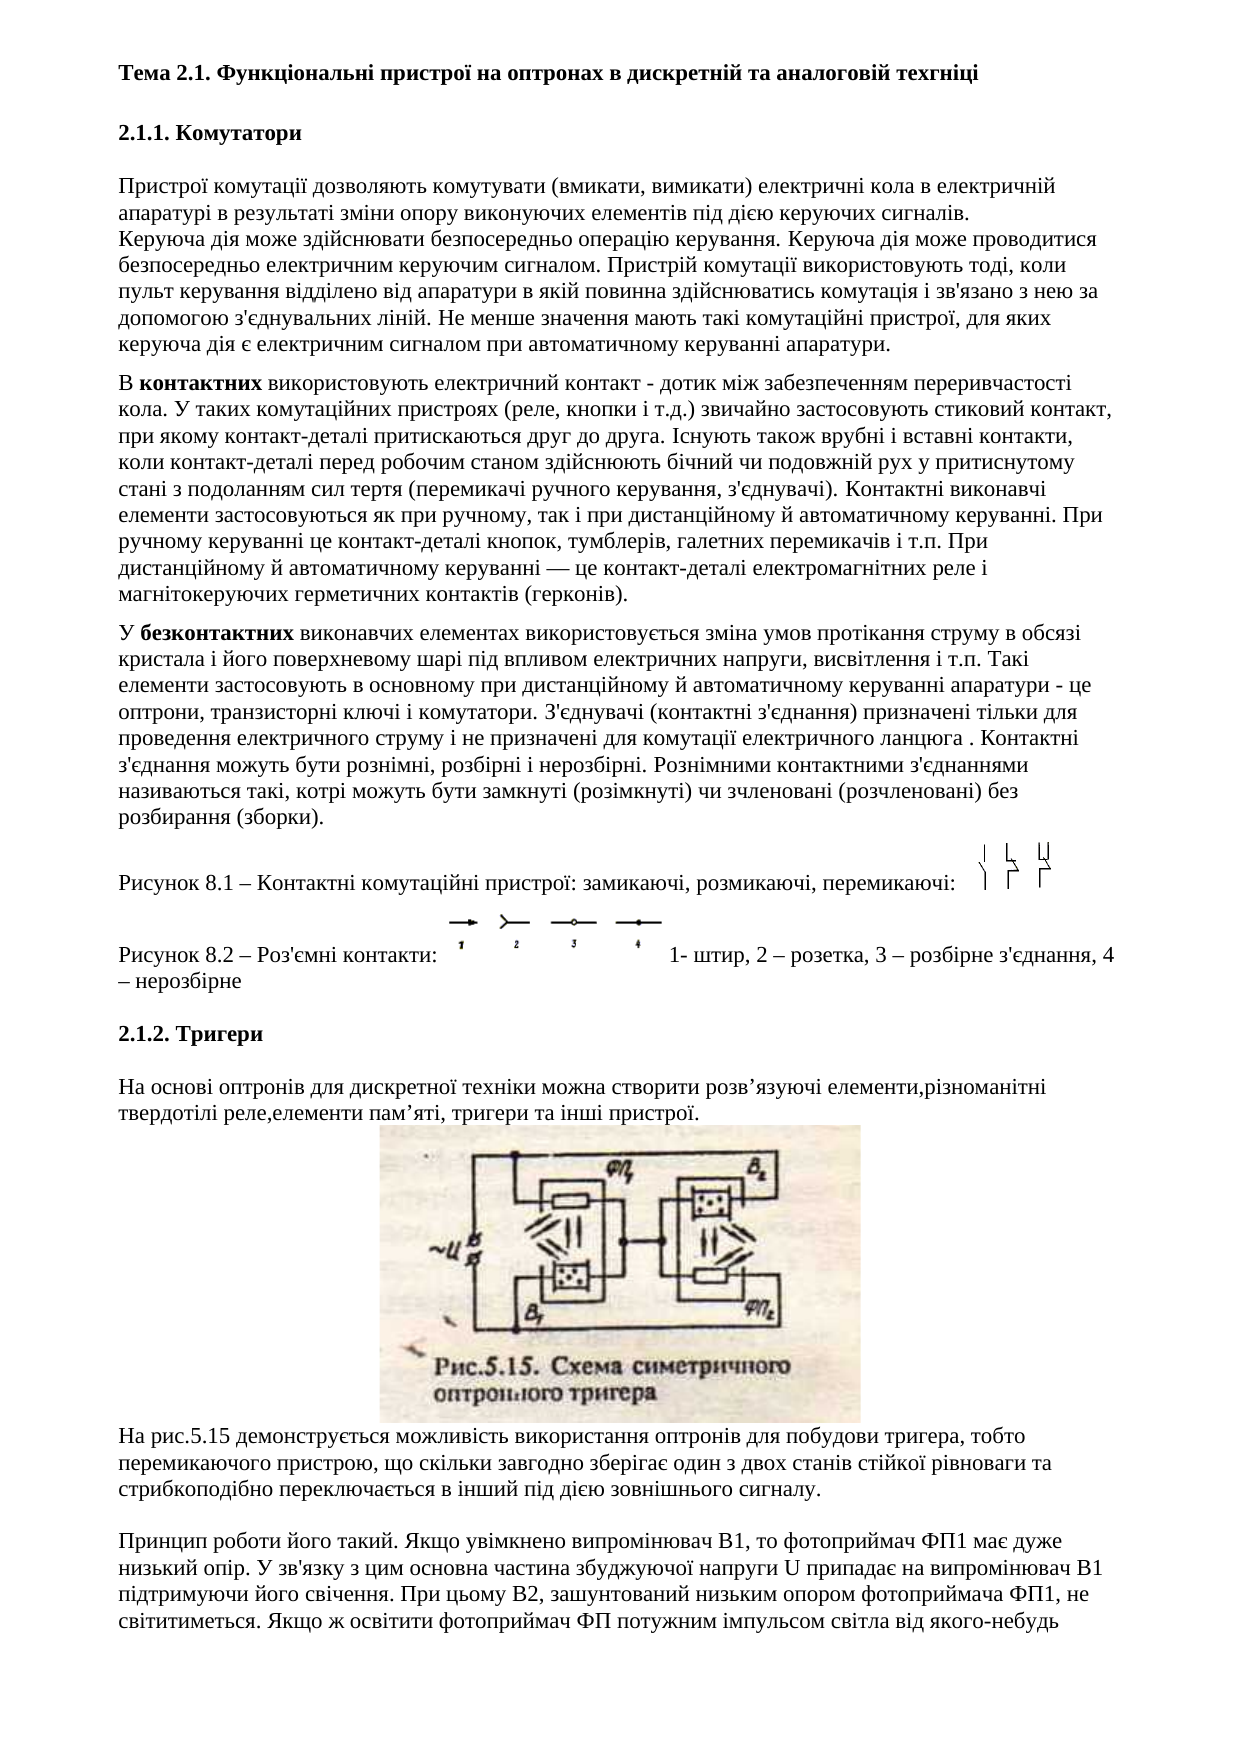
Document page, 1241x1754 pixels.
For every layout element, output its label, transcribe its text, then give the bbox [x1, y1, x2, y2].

text В контактних використовують електричний контакт - дотик між забезпеченням переривчастості кола. У таких комутаційних пристроях (реле, кнопки і т.д.) звичайно застосовують стиковий контакт, при якому контакт-деталі притискаються друг до друга. Існують також врубні і вставні контакти, коли контакт-деталі перед робочим станом здійснюють бічний чи подовжній рух у притиснутому стані з подоланням сил тертя (перемикачі ручного керування, з'єднувачі). Контактні виконавчі елементи застосовуються як при ручному, так і при дистанційному й автоматичному керуванні. При ручному керуванні це контакт-деталі кнопок, тумблерів, галетних перемикачів і т.п. При дистанційному й автоматичному керуванні — це контакт-деталі електромагнітних реле і магнітокеруючих герметичних контактів (герконів). [118, 369, 1122, 606]
text Тема 2.1. Функціональні пристрої на оптронах в дискретній та аналоговій техгніці [118, 59, 1122, 85]
text У безконтактних виконавчих елементах використовується зміна умов протікання струму в обсязі кристала і його поверхневому шарі під впливом електричних напруги, висвітлення і т.п. Такі елементи застосовують в основному при дистанційному й автоматичному керуванні апаратури - це оптрони, транзисторні ключі і комутатори. З'єднувачі (контактні з'єднання) призначені тільки для проведення електричного струму і не призначені для комутації електричного ланцюга . Контактні з'єднання можуть бути рознімні, розбірні і нерозбірні. Рознімними контактними з'єднаннями називаються такі, котрі можуть бути замкнуті (розімкнуті) чи зчленовані (розчленовані) без розбирання (зборки). [118, 619, 1122, 830]
text Пристрої комутації дозволяють комутувати (вмикати, вимикати) електричні кола в електричній апаратурі в результаті зміни опору виконуючих елементів під дією керуючих сигналів. Керуюча дія може здійснювати безпосередньо операцію керування. Керуюча дія може проводитися безпосередньо електричним керуючим сигналом. Пристрій комутації використовують тоді, коли пульт керування відділено від апаратури в якій повинна здійснюватись комутація і зв'язано з нею за допомогою з'єднувальних ліній. Не менше значення мають такі комутаційні пристрої, для яких керуюча дія є електричним сигналом при автоматичному керуванні апаратури. [118, 172, 1122, 357]
picture [443, 895, 669, 963]
text 2.1.1. Комутатори [118, 119, 1122, 146]
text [118, 1528, 1122, 1633]
text На основі оптронів для дискретної техніки можна створити розв’язуючі елементи,різноманітні твердотілі реле,елементи пам’яті, тригери та інші пристрої. [118, 1073, 1122, 1126]
text Рисунок 8.1 – Контактні комутаційні пристрої: замикаючі, розмикаючі, перемикаючі: Рисунок 8.2 – Роз'ємні контакти: 1- штир, 2 – розетка, 3 – розбірне з'єднання, 4 – нерозбірне [118, 830, 1122, 994]
picture [379, 1125, 861, 1423]
picture [956, 829, 1065, 891]
text На рис.5.15 демонструється можливість використання оптронів для побудови тригера, тобто перемикаючого пристрою, що скільки завгодно зберігає один з двох станів стійкої рівноваги та стрибкоподібно переключається в інший під дією зовнішнього сигналу. [118, 1422, 1122, 1501]
text 2.1.2. Тригери [118, 1020, 1122, 1046]
